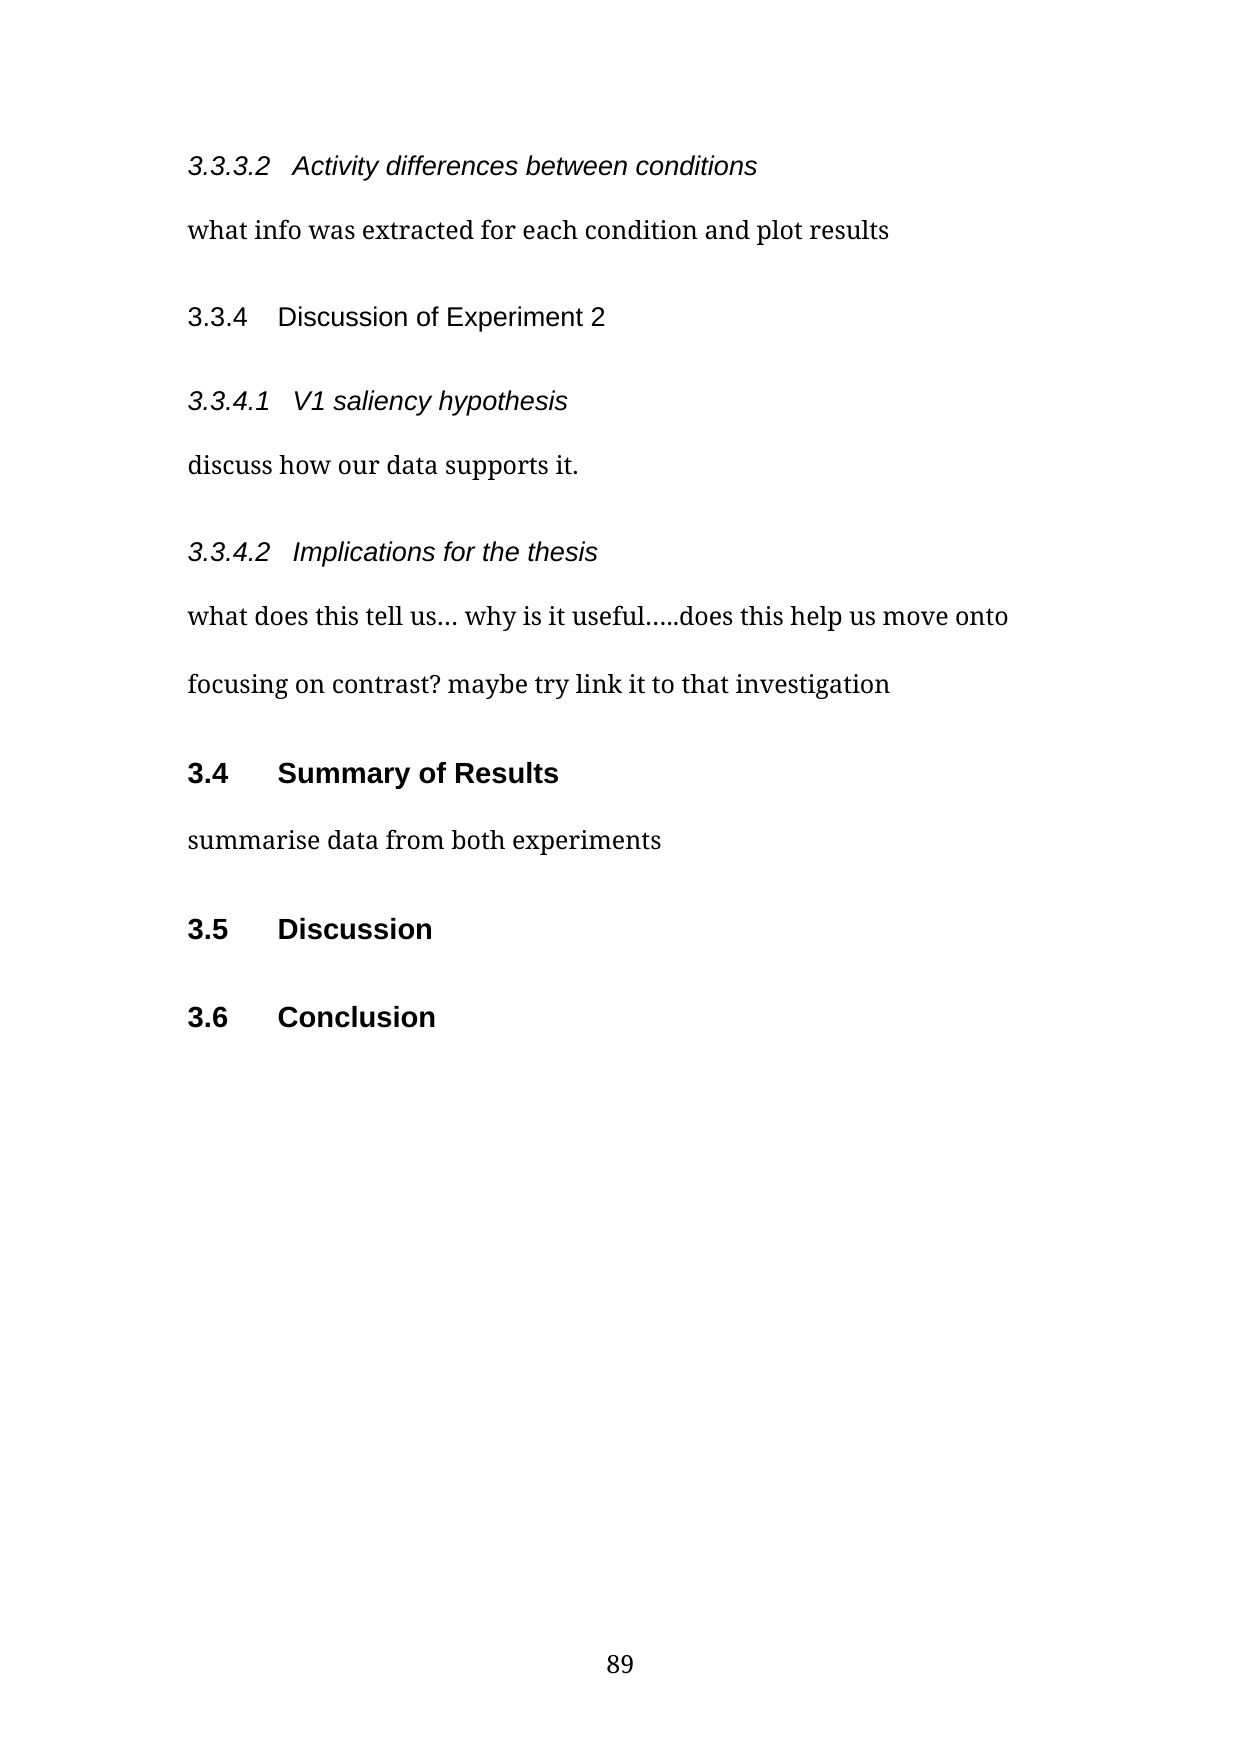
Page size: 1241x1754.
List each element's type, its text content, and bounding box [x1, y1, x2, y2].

text what does this tell us… why is it useful…..does this help us move onto focusing on contrast? maybe try link it to that investigation [187, 599, 1053, 701]
subtitle Discussion [187, 912, 1053, 945]
text summarise data from both experiments [187, 823, 1053, 857]
subtitle Conclusion [187, 1000, 1053, 1033]
subtitle Summary of Results [187, 756, 1053, 789]
subtitle V1 saliency hypothesis [187, 385, 1053, 416]
text what info was extracted for each condition and plot results [187, 212, 1053, 247]
text discuss how our data supports it. [187, 447, 1053, 481]
subtitle Activity differences between conditions [187, 150, 1053, 181]
subtitle Discussion of Experiment 2 [187, 301, 1053, 333]
subtitle Implications for the thesis [187, 536, 1053, 567]
